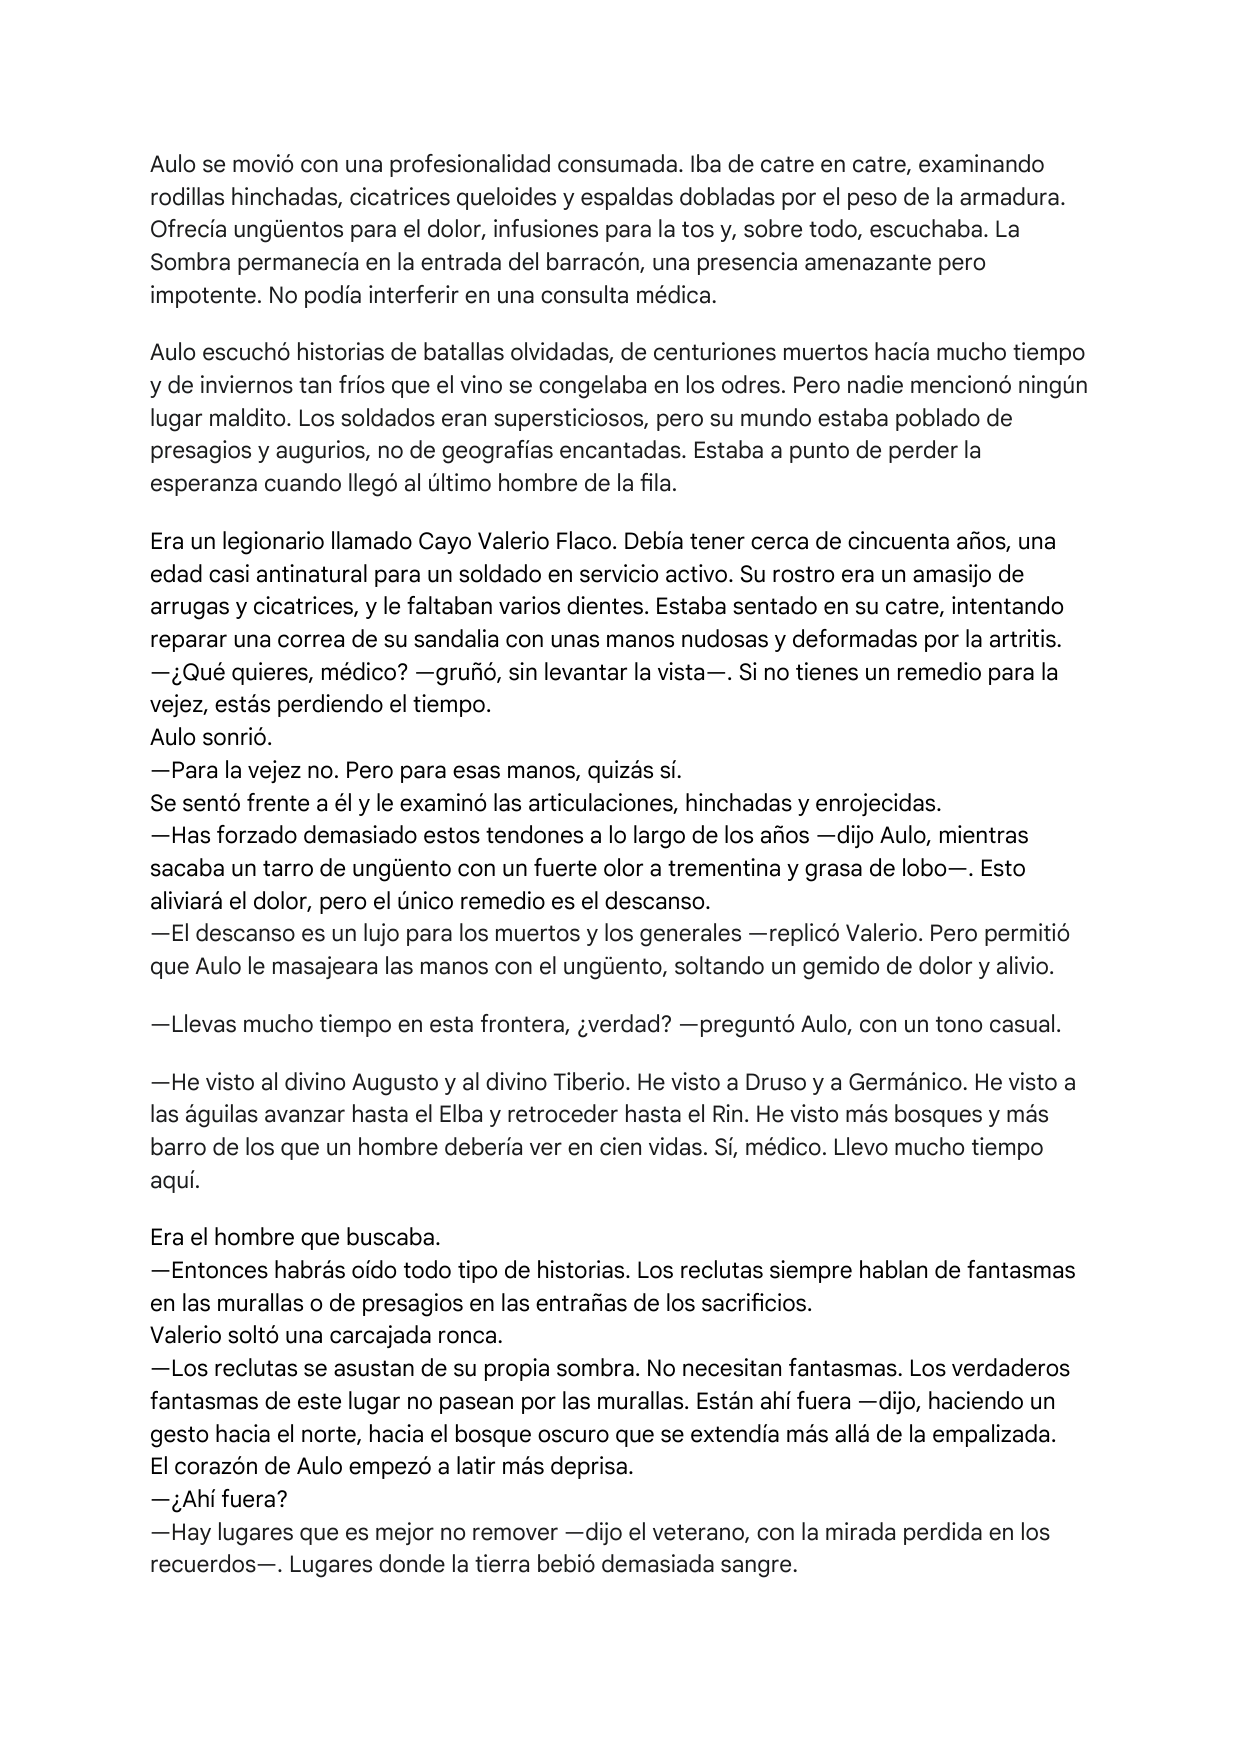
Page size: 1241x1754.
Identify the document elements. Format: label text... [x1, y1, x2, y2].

text —Llevas mucho tiempo en esta frontera, ¿verdad? —preguntó Aulo, con un tono casual. [150, 1010, 1090, 1039]
text —Para la vejez no. Pero para esas manos, quizás sí. [150, 756, 1090, 785]
text —¿Qué quieres, médico? —gruñó, sin levantar la vista—. Si no tienes un remedio para la vejez, estás perdiendo el tiempo. [150, 658, 1090, 719]
text Era un legionario llamado Cayo Valerio Flaco. Debía tener cerca de cincuenta años, una edad casi antinatural para un soldado en servicio activo. Su rostro era un amasijo de arrugas y cicatrices, y le faltaban varios dientes. Estaba sentado en su catre, intentando reparar una correa de su sandalia con unas manos nudosas y deformadas por la artritis. [150, 527, 1090, 654]
text —Hay lugares que es mejor no remover —dijo el veterano, con la mirada perdida en los recuerdos—. Lugares donde la tierra bebió demasiada sangre. [150, 1518, 1090, 1579]
text —¿Ahí fuera? [150, 1485, 1090, 1514]
text Se sentó frente a él y le examinó las articulaciones, hinchadas y enrojecidas. [150, 789, 1090, 817]
text —Los reclutas se asustan de su propia sombra. No necesitan fantasmas. Los verdaderos fantasmas de este lugar no pasean por las murallas. Están ahí fuera —dijo, haciendo un gesto hacia el norte, hacia el bosque oscuro que se extendía más allá de la empalizada. [150, 1354, 1090, 1448]
text El corazón de Aulo empezó a latir más deprisa. [150, 1452, 1090, 1481]
text Aulo se movió con una profesionalidad consumada. Iba de catre en catre, examinando rodillas hinchadas, cicatrices queloides y espaldas dobladas por el peso de la armadura. Ofrecía ungüentos para el dolor, infusiones para la tos y, sobre todo, escuchaba. La Sombra permanecía en la entrada del barracón, una presencia amenazante pero impotente. No podía interferir en una consulta médica. [150, 150, 1090, 309]
text —Has forzado demasiado estos tendones a lo largo de los años —dijo Aulo, mientras sacaba un tarro de ungüento con un fuerte olor a trementina y grasa de lobo—. Esto aliviará el dolor, pero el único remedio es el descanso. [150, 821, 1090, 916]
text Aulo sonrió. [150, 723, 1090, 752]
text —He visto al divino Augusto y al divino Tiberio. He visto a Druso y a Germánico. He visto a las águilas avanzar hasta el Elba y retroceder hasta el Rin. He visto más bosques y más barro de los que un hombre debería ver en cien vidas. Sí, médico. Llevo mucho tiempo aquí. [150, 1068, 1090, 1194]
text Era el hombre que buscaba. [150, 1223, 1090, 1252]
text —Entonces habrás oído todo tipo de historias. Los reclutas siempre hablan de fantasmas en las murallas o de presagios en las entrañas de los sacrificios. [150, 1256, 1090, 1318]
text —El descanso es un lujo para los muertos y los generales —replicó Valerio. Pero permitió que Aulo le masajeara las manos con el ungüento, soltando un gemido de dolor y alivio. [150, 919, 1090, 981]
text Valerio soltó una carcajada ronca. [150, 1322, 1090, 1350]
text Aulo escuchó historias de batallas olvidadas, de centuriones muertos hacía mucho tiempo y de inviernos tan fríos que el vino se congelaba en los odres. Pero nadie mencionó ningún lugar maldito. Los soldados eran supersticiosos, pero su mundo estaba poblado de presagios y augurios, no de geografías encantadas. Estaba a punto de perder la esperanza cuando llegó al último hombre de la fila. [150, 338, 1090, 498]
